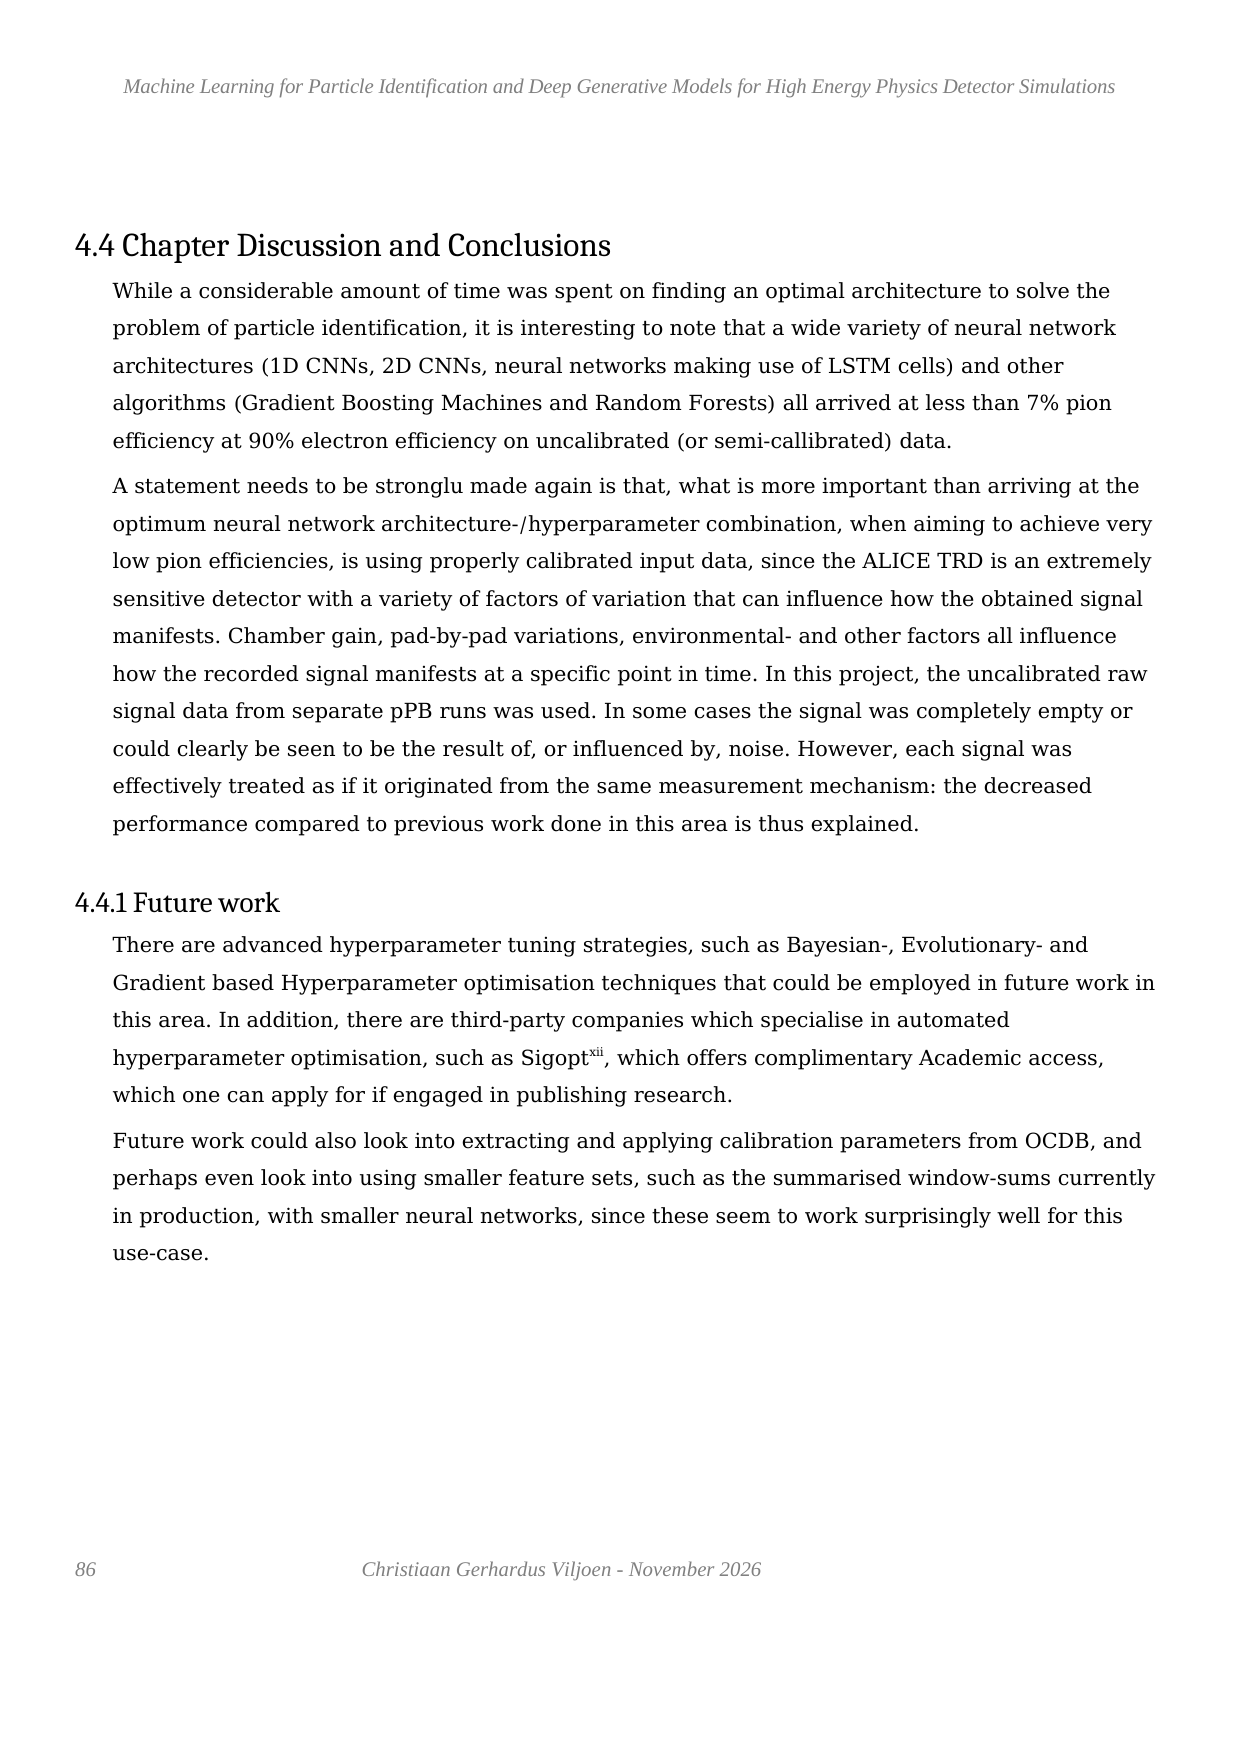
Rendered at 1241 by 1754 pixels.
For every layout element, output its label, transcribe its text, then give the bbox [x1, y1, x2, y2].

text Future work could also look into extracting and applying calibration parameters from OCDB, and perhaps even look into using smaller feature sets, such as the summarised window-sums currently in production, with smaller neural networks, since these seem to work surprisingly well for this use-case. [112, 1128, 1165, 1265]
subtitle Chapter Discussion and Conclusions [75, 227, 1165, 265]
text A statement needs to be stronglu made again is that, what is more important than arriving at the optimum neural network architecture-/hyperparameter combination, when aiming to achieve very low pion efficiencies, is using properly calibrated input data, since the ALICE TRD is an extremely sensitive detector with a variety of factors of variation that can influence how the obtained signal manifests. Chamber gain, pad-by-pad variations, environmental- and other factors all influence how the recorded signal manifests at a specific point in time. In this project, the uncalibrated raw signal data from separate pPB runs was used. In some cases the signal was completely empty or could clearly be seen to be the result of, or influenced by, noise. However, each signal was effectively treated as if it originated from the same measurement mechanism: the decreased performance compared to previous work done in this area is thus explained. [112, 473, 1165, 836]
text While a considerable amount of time was spent on finding an optimal architecture to solve the problem of particle identification, it is interesting to note that a wide variety of neural network architectures (1D CNNs, 2D CNNs, neural networks making use of LSTM cells) and other algorithms (Gradient Boosting Machines and Random Forests) all arrived at less than 7% pion efficiency at 90% electron efficiency on uncalibrated (or semi-callibrated) data. [112, 277, 1165, 452]
subtitle Future work [75, 886, 1165, 919]
text There are advanced hyperparameter tuning strategies, such as Bayesian-, Evolutionary- and Gradient based Hyperparameter optimisation techniques that could be employed in future work in this area. In addition, there are third-party companies which specialise in automated hyperparameter optimisation, such as Sigopt, which offers complimentary Academic access, which one can apply for if engaged in publishing research. [112, 932, 1165, 1107]
